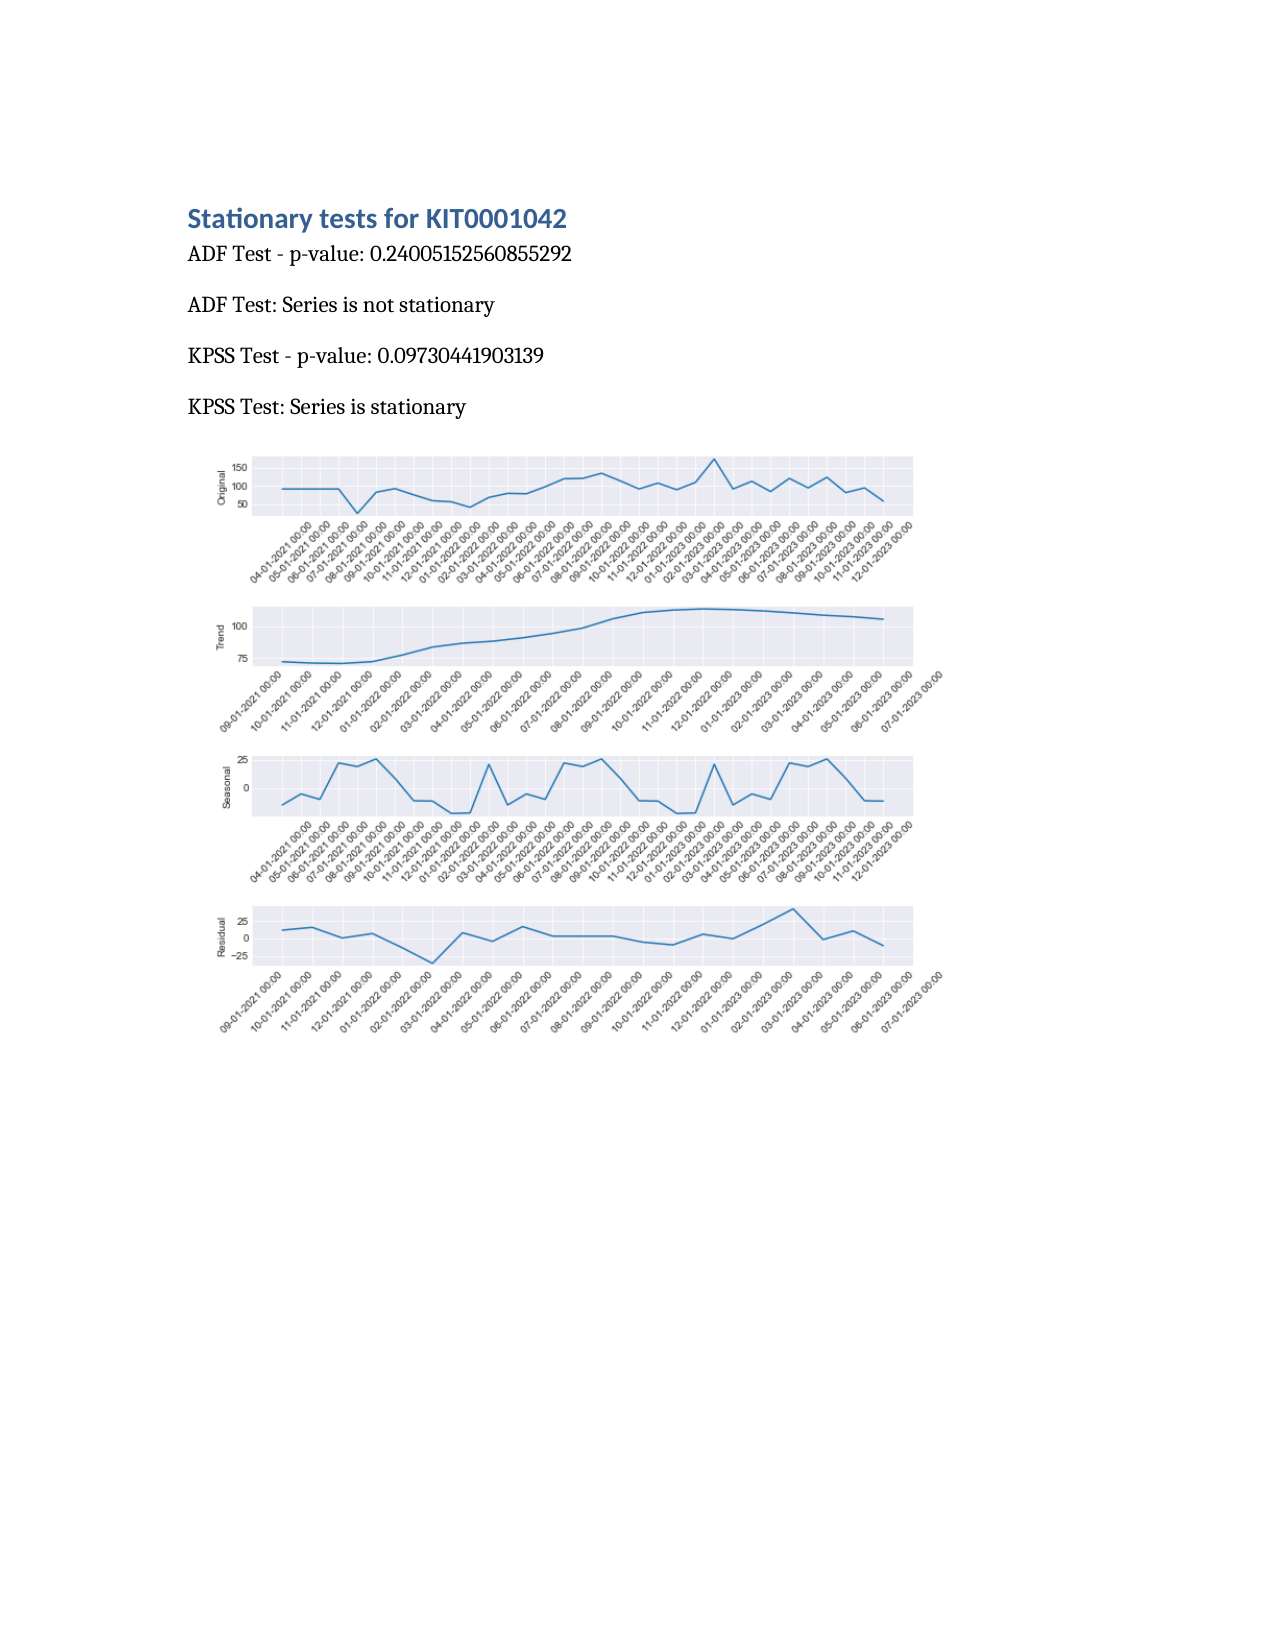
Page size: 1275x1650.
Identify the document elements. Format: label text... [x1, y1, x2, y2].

text ADF Test: Series is not stationary [187, 292, 1087, 318]
text ADF Test - p-value: 0.24005152560855292 [187, 241, 1087, 267]
subtitle Stationary tests for KIT0001042 [187, 200, 1087, 236]
text KPSS Test - p-value: 0.09730441903139 [187, 343, 1087, 369]
text KPSS Test: Series is stationary [187, 394, 1087, 420]
picture [206, 445, 957, 1046]
